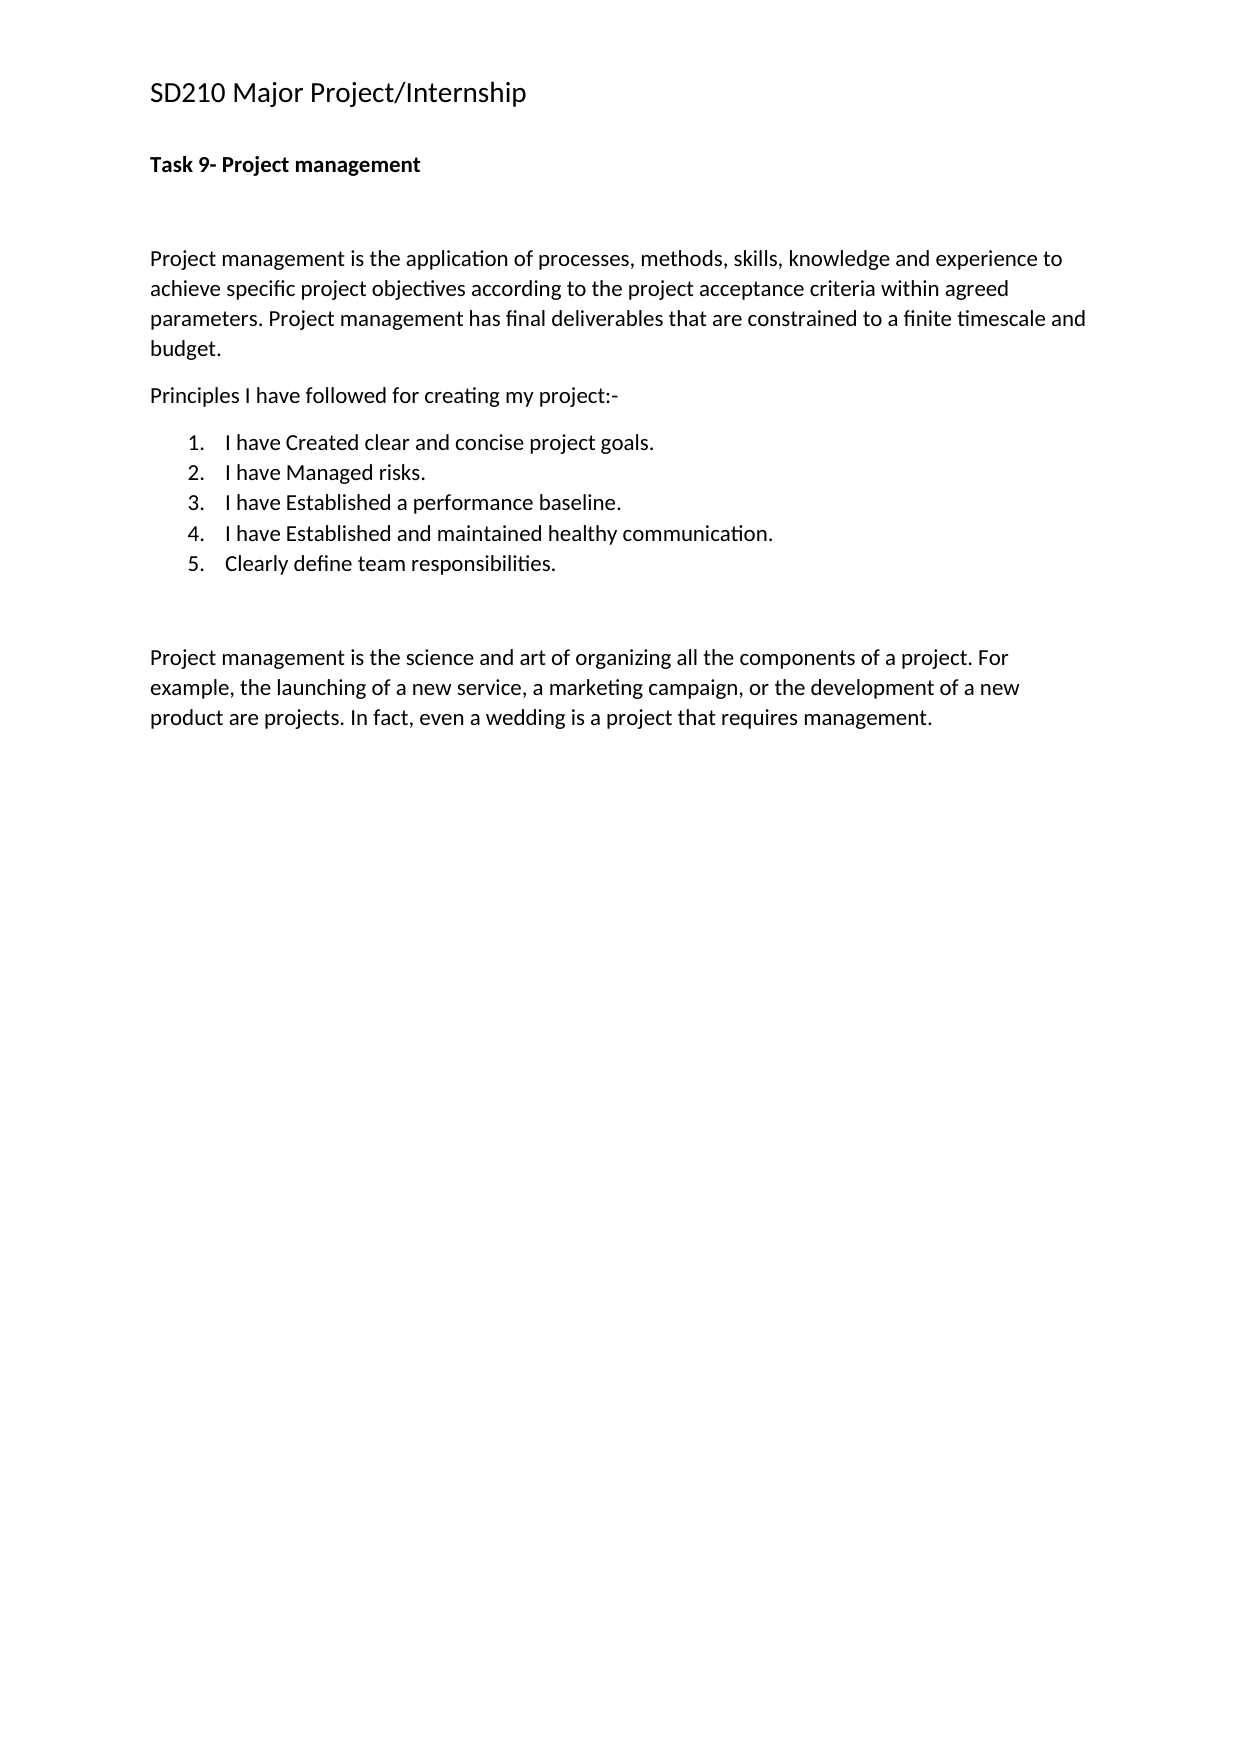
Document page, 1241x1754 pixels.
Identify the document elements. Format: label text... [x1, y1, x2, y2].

list I have Created clear and concise project goals. [187, 428, 1090, 456]
text Principles I have followed for creating my project:- [150, 381, 1090, 409]
text Project management is the application of processes, methods, skills, knowledge and experience to achieve specific project objectives according to the project acceptance criteria within agreed parameters. Project management has final deliverables that are constrained to a finite timescale and budget. [150, 244, 1090, 362]
list I have Managed risks. [187, 458, 1090, 486]
list I have Established and maintained healthy communication. [187, 519, 1090, 547]
text Task 9- Project management [150, 150, 1090, 178]
text Project management is the science and art of organizing all the components of a project. For example, the launching of a new service, a marketing campaign, or the development of a new product are projects. In fact, even a wedding is a project that requires management. [150, 643, 1090, 731]
list I have Established a performance baseline. [187, 488, 1090, 517]
list Clearly define team responsibilities. [187, 549, 1090, 577]
